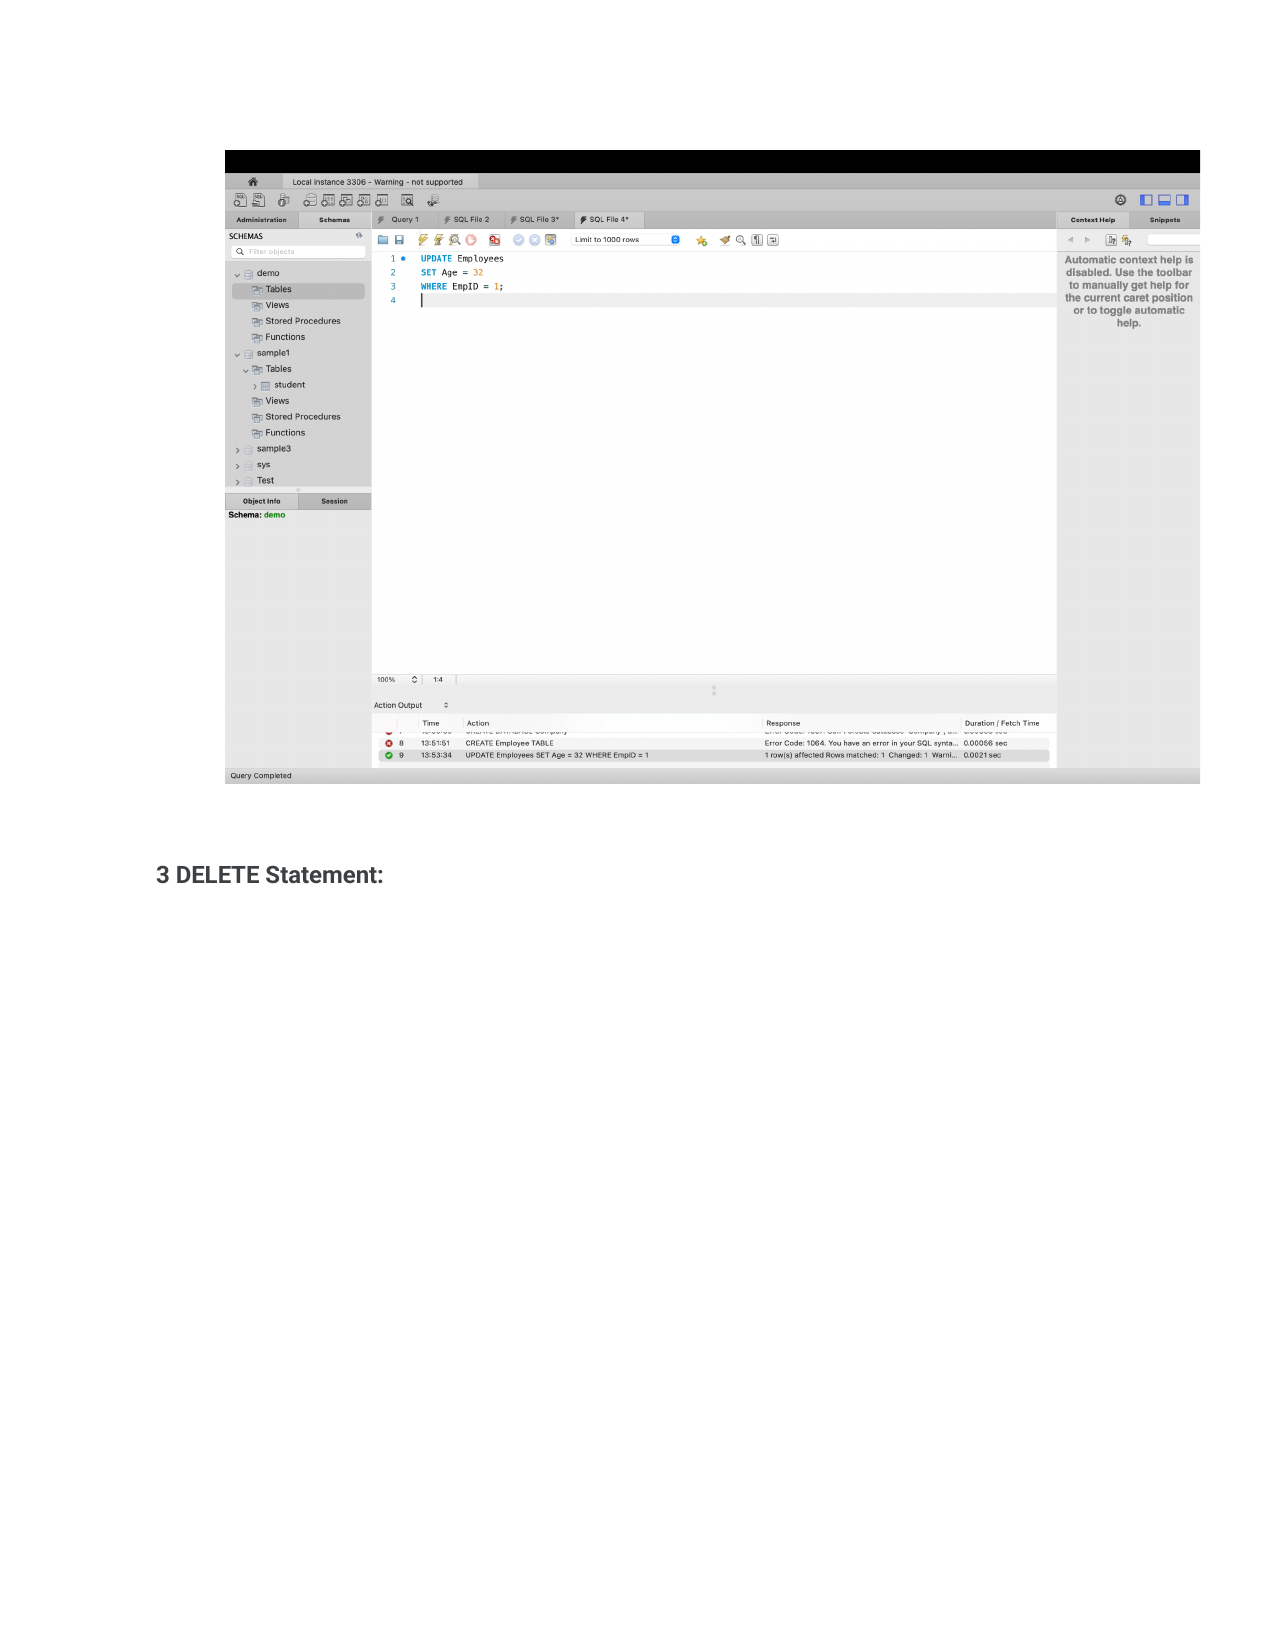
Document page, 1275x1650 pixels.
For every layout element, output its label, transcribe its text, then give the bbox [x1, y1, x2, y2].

text 3 DELETE Statement: [150, 861, 1125, 889]
picture [225, 150, 1200, 784]
